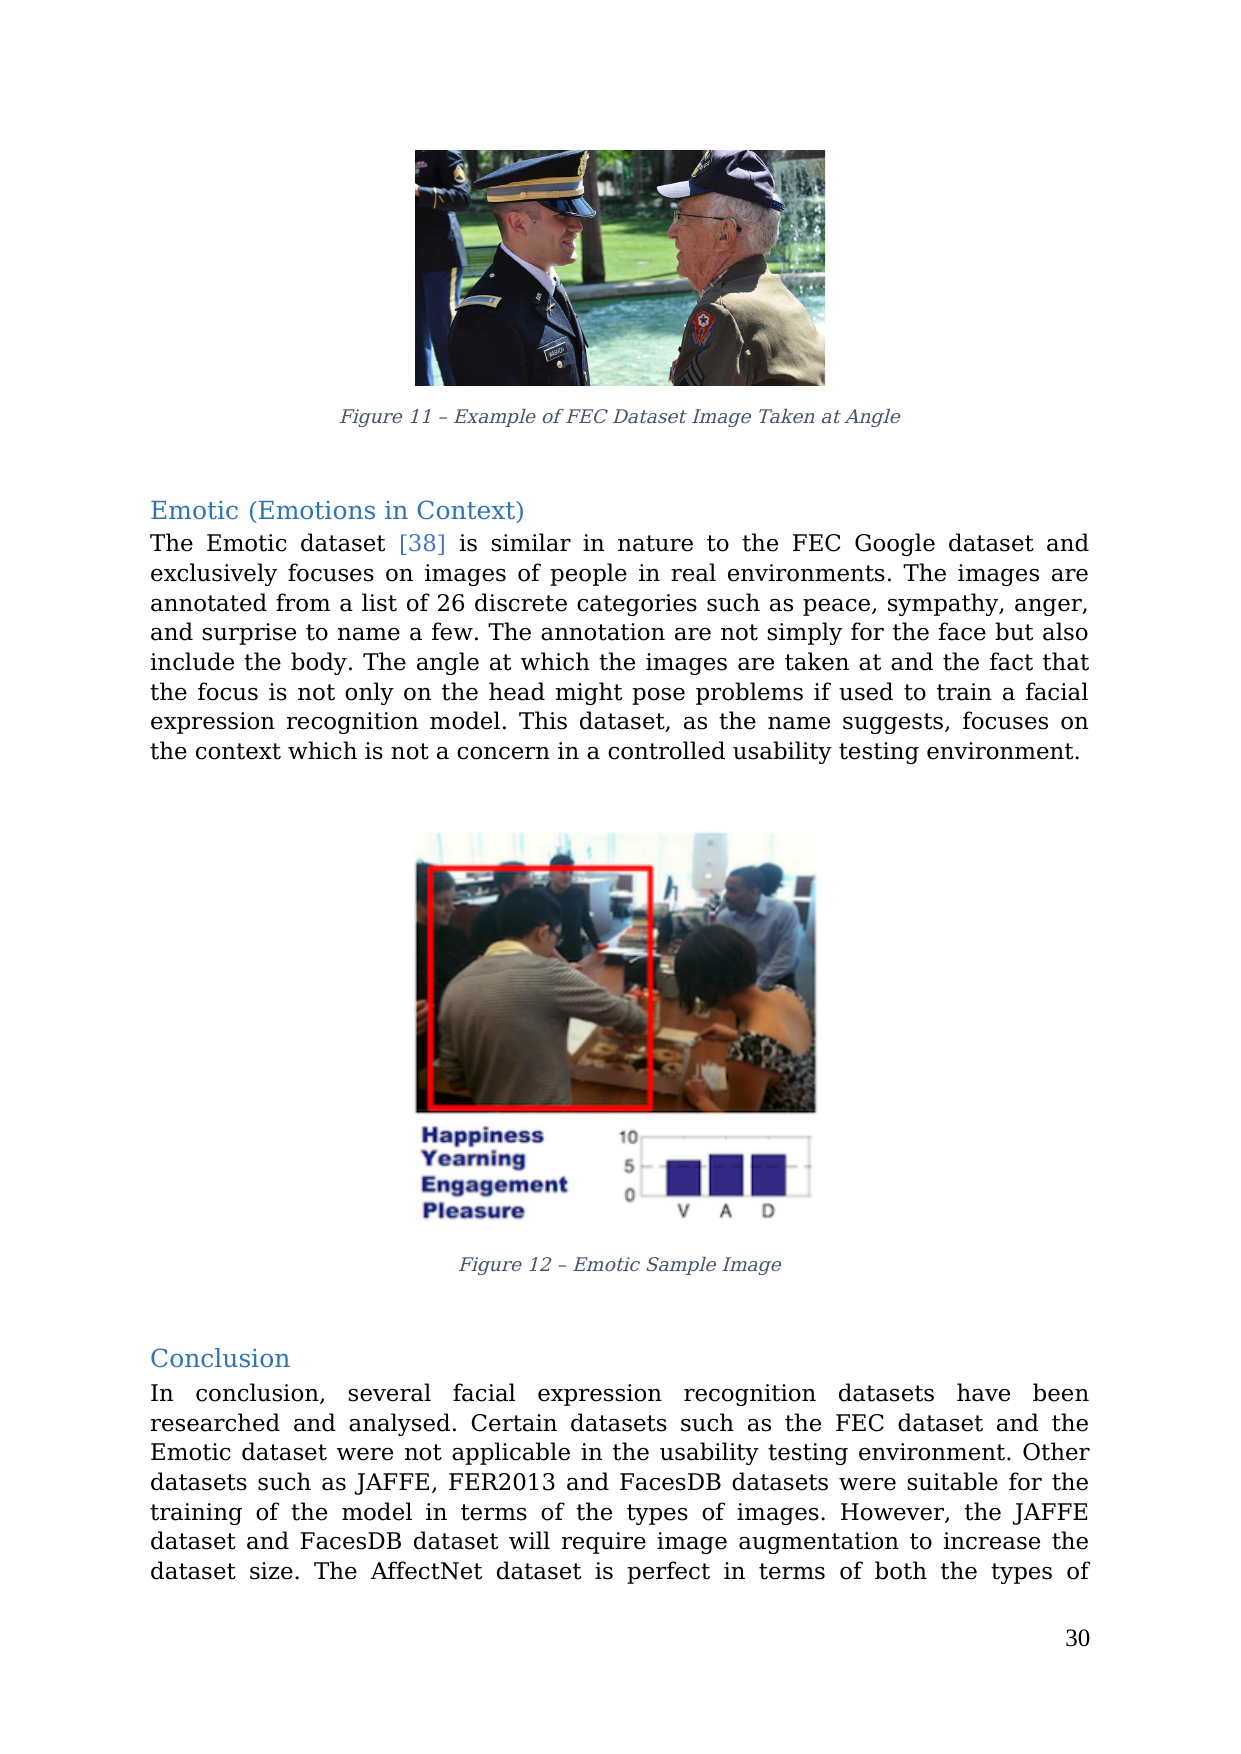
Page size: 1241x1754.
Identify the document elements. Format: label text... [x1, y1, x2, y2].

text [150, 1379, 1090, 1584]
picture [409, 829, 832, 1235]
subtitle Conclusion [150, 1343, 1090, 1373]
picture [415, 150, 826, 386]
subtitle Emotic (Emotions in Context) [150, 494, 1090, 524]
text The Emotic dataset [38] is similar in nature to the FEC Google dataset and exclusively focuses on images of people in real environments. The images are annotated from a list of 26 discrete categories such as peace, sympathy, anger, and surprise to name a few. The annotation are not simply for the face but also include the body. The angle at which the images are taken at and the fact that the focus is not only on the head might pose problems if used to train a facial expression recognition model. This dataset, as the name suggests, focuses on the context which is not a concern in a controlled usability testing environment. [150, 529, 1090, 764]
